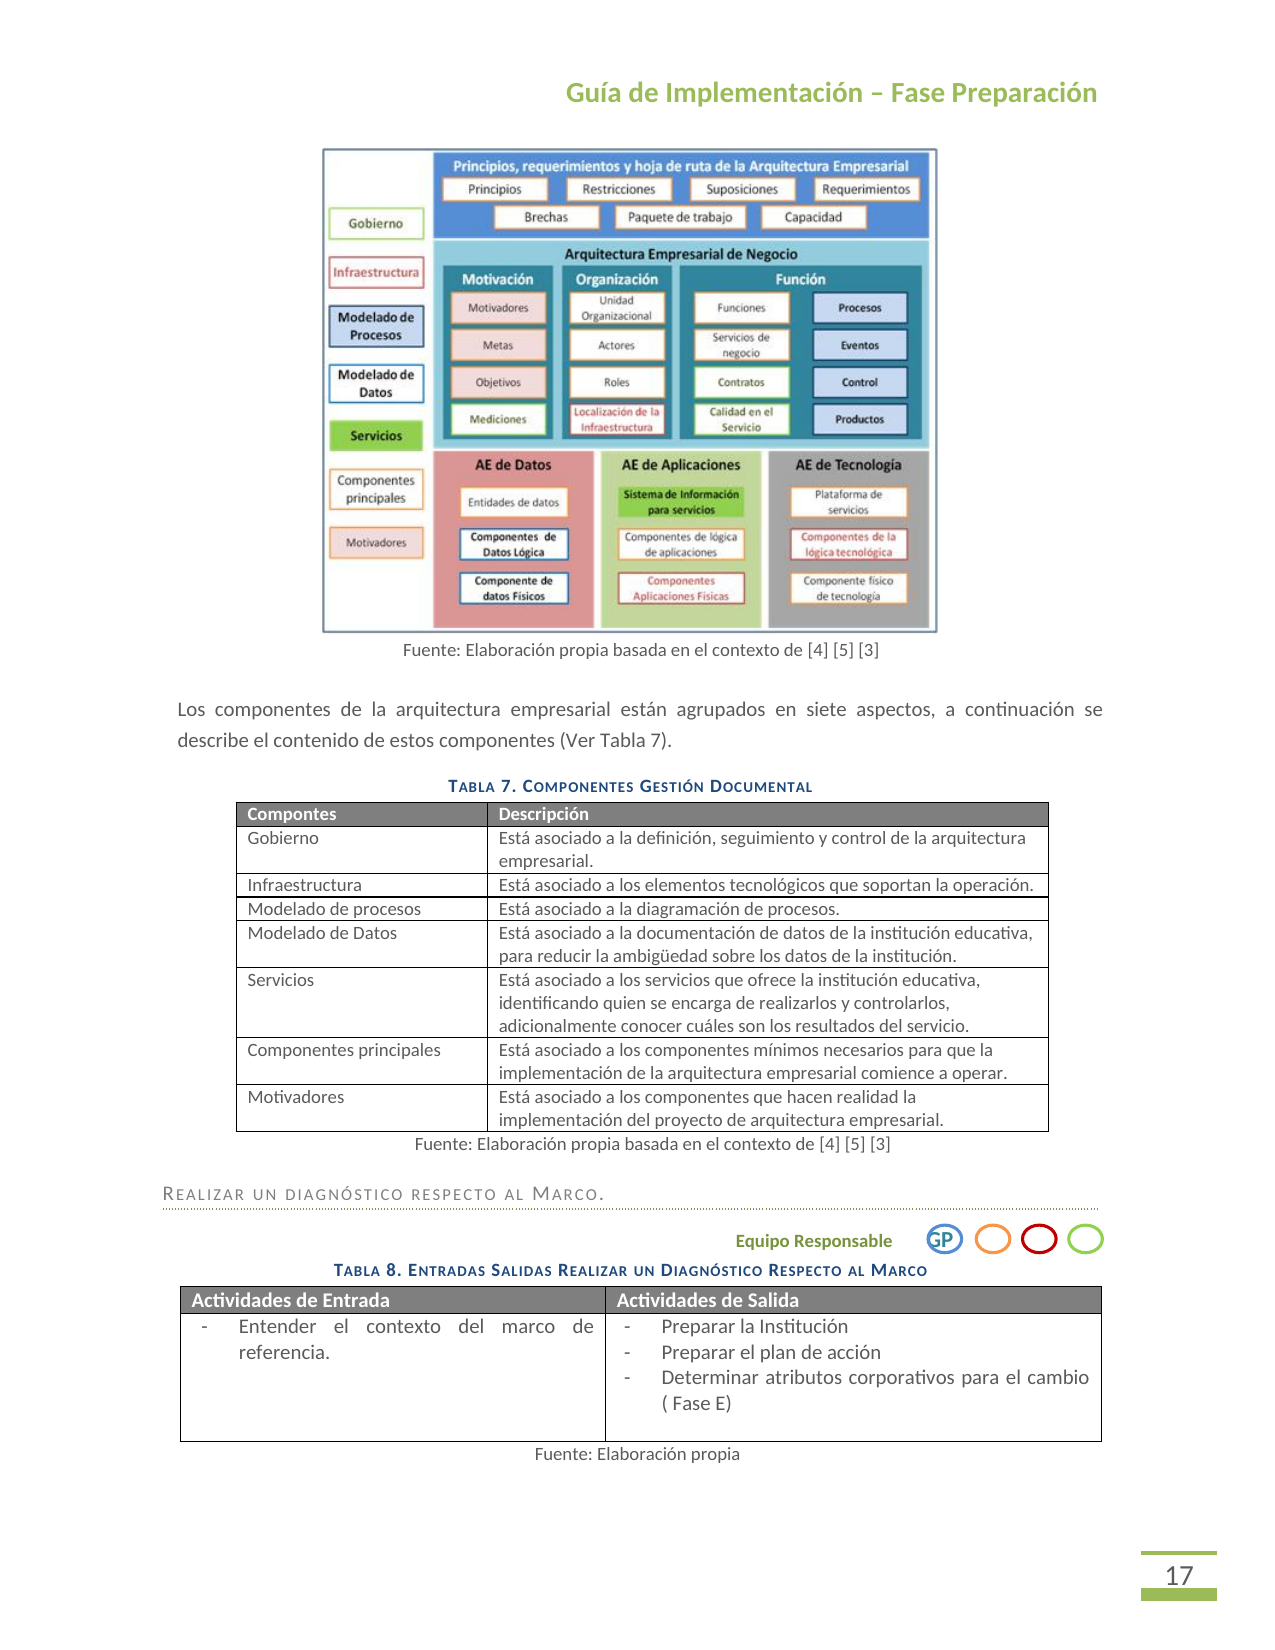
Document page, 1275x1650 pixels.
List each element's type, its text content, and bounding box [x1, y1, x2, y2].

table_cell Entender el contexto del marco de referencia. [181, 1314, 605, 1441]
subtitle Realizar un diagnóstico respecto al Marco. [162, 1180, 1098, 1210]
text Tabla 8. Entradas Salidas Realizar un Diagnóstico Respecto al Marco [162, 1259, 1098, 1282]
table_header Actividades de Entrada [181, 1287, 605, 1313]
table_cell Está asociado a la diagramación de procesos. [488, 898, 1048, 920]
table_cell Motivadores [237, 1085, 487, 1131]
table_cell Modelado de procesos [237, 898, 487, 920]
table_cell Está asociado a la documentación de datos de la institución educativa, para reducir la ambigüedad sobre los datos de la institución. [488, 921, 1048, 967]
table_cell Está asociado a los componentes que hacen realidad la implementación del proyecto de arquitectura empresarial. [488, 1085, 1048, 1131]
text Los componentes de la arquitectura empresarial están agrupados en siete aspectos, a continuación se describe el contenido de estos componentes (Ver Tabla 7). [177, 697, 1105, 752]
picture [322, 147, 939, 634]
list Fuente: Elaboración propia basada en el contexto de [4] [5] [3] [201, 1132, 1105, 1155]
table_header Descripción [488, 803, 1048, 826]
table_cell Servicios [237, 968, 487, 1037]
table_cell Modelado de Datos [237, 921, 487, 967]
table_cell Está asociado a los servicios que ofrece la institución educativa, identificando quien se encarga de realizarlos y controlarlos, adicionalmente conocer cuáles son los resultados del servicio. [488, 968, 1048, 1037]
table_cell Preparar la Institución Preparar el plan de acción Determinar atributos corporativos para el cambio ( Fase E) [606, 1314, 1101, 1441]
table_cell Componentes principales [237, 1038, 487, 1084]
table_cell Está asociado a los elementos tecnológicos que soportan la operación. [488, 874, 1048, 896]
table_cell Gobierno [237, 827, 487, 872]
text Fuente: Elaboración propia [177, 1442, 1098, 1465]
text Equipo Responsable GP PN CT GC [162, 1225, 935, 1253]
table_header Actividades de Salida [606, 1287, 1101, 1313]
text Fuente: Elaboración propia basada en el contexto de [4] [5] [3] [177, 639, 1105, 662]
table_cell Infraestructura [237, 874, 487, 896]
table_header Compontes [237, 803, 487, 826]
table_cell Está asociado a la definición, seguimiento y control de la arquitectura empresarial. [488, 827, 1048, 872]
table_cell Está asociado a los componentes mínimos necesarios para que la implementación de la arquitectura empresarial comience a operar. [488, 1038, 1048, 1084]
text Tabla 7. Componentes Gestión Documental [162, 774, 1098, 797]
